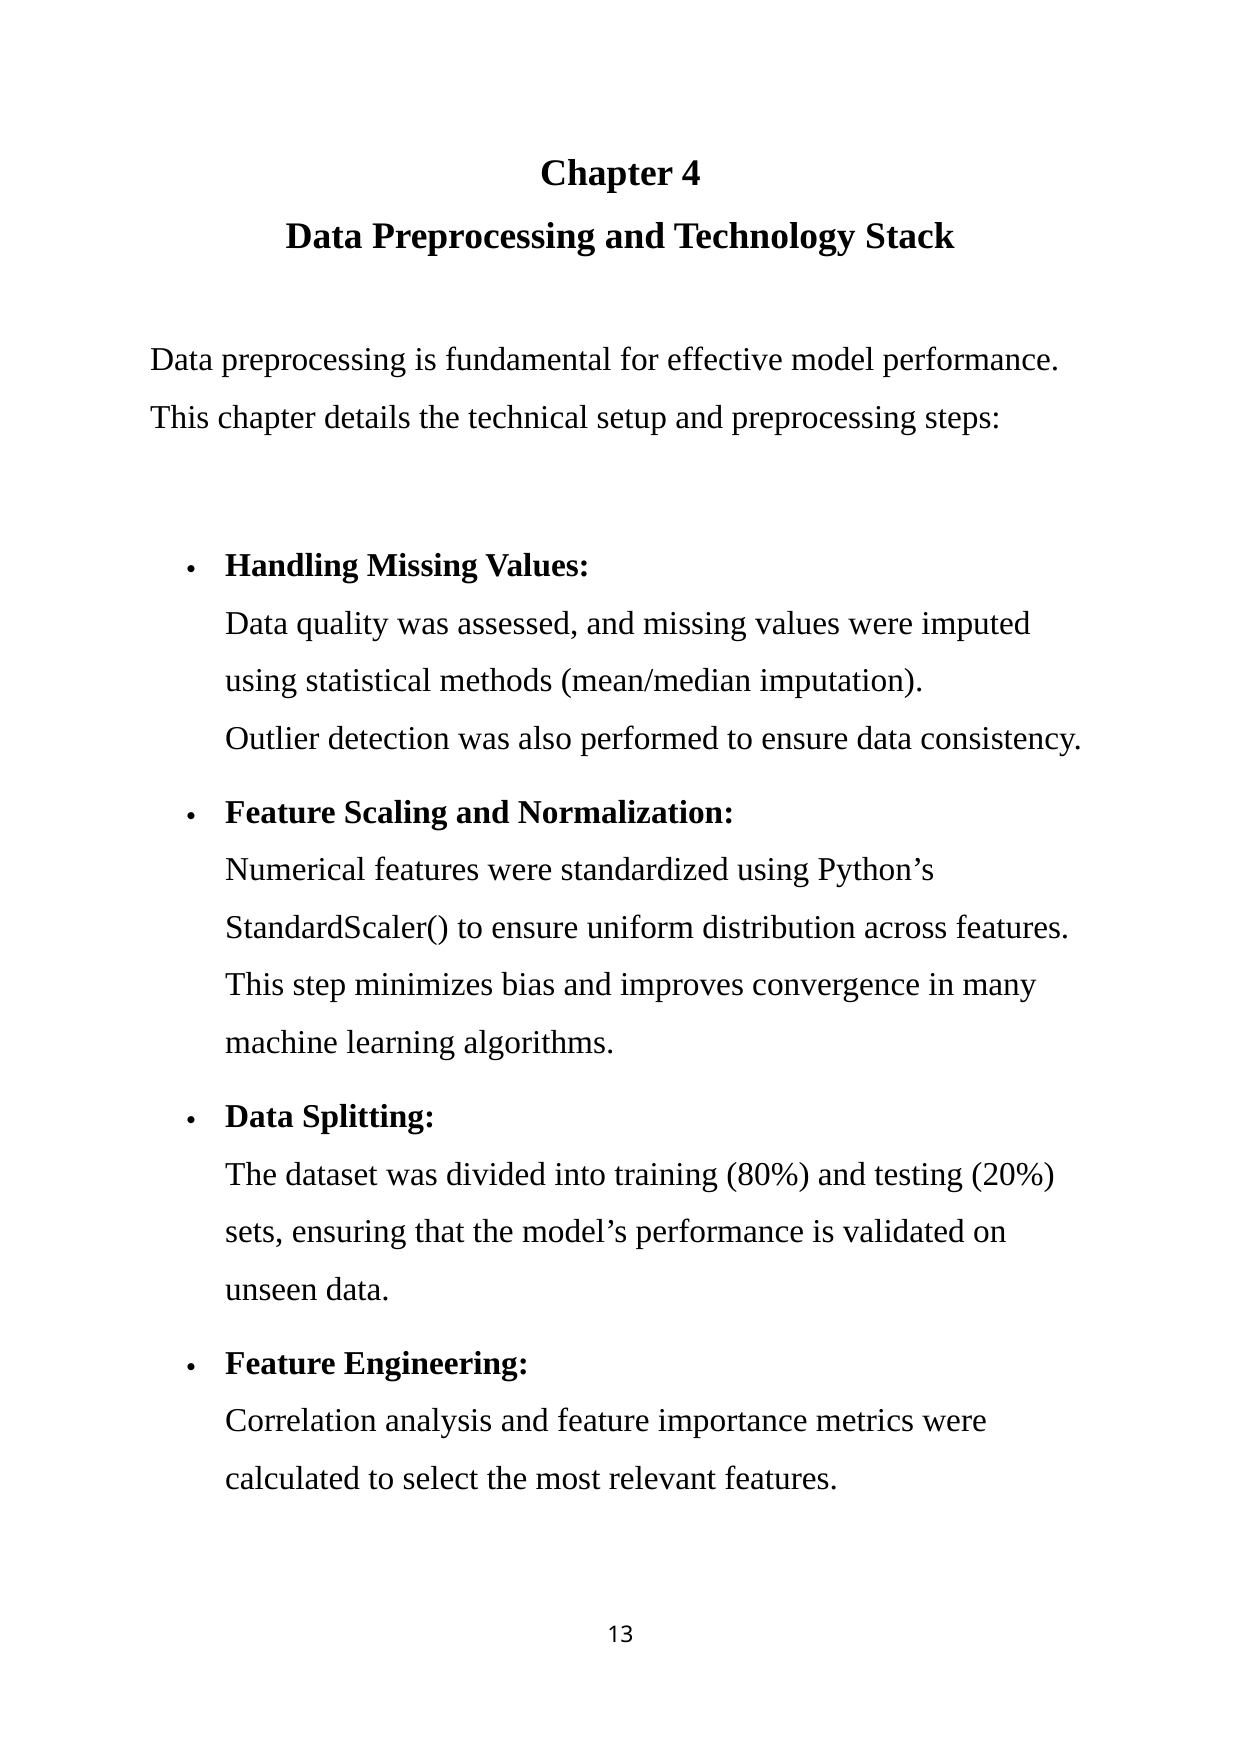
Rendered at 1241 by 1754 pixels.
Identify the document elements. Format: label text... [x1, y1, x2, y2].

text Chapter 4 [150, 150, 1090, 193]
list Data Splitting: The dataset was divided into training (80%) and testing (20%) sets, ensuring that the model’s performance is validated on unseen data. [187, 1096, 1090, 1307]
list Feature Scaling and Normalization: Numerical features were standardized using Python’s StandardScaler() to ensure uniform distribution across features. This step minimizes bias and improves convergence in many machine learning algorithms. [187, 792, 1090, 1061]
text Data preprocessing is fundamental for effective model performance. This chapter details the technical setup and preprocessing steps: [150, 340, 1090, 436]
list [187, 1343, 1090, 1496]
list Handling Missing Values: Data quality was assessed, and missing values were imputed using statistical methods (mean/median imputation). Outlier detection was also performed to ensure data consistency. [187, 546, 1090, 756]
text Data Preprocessing and Technology Stack [150, 213, 1090, 256]
